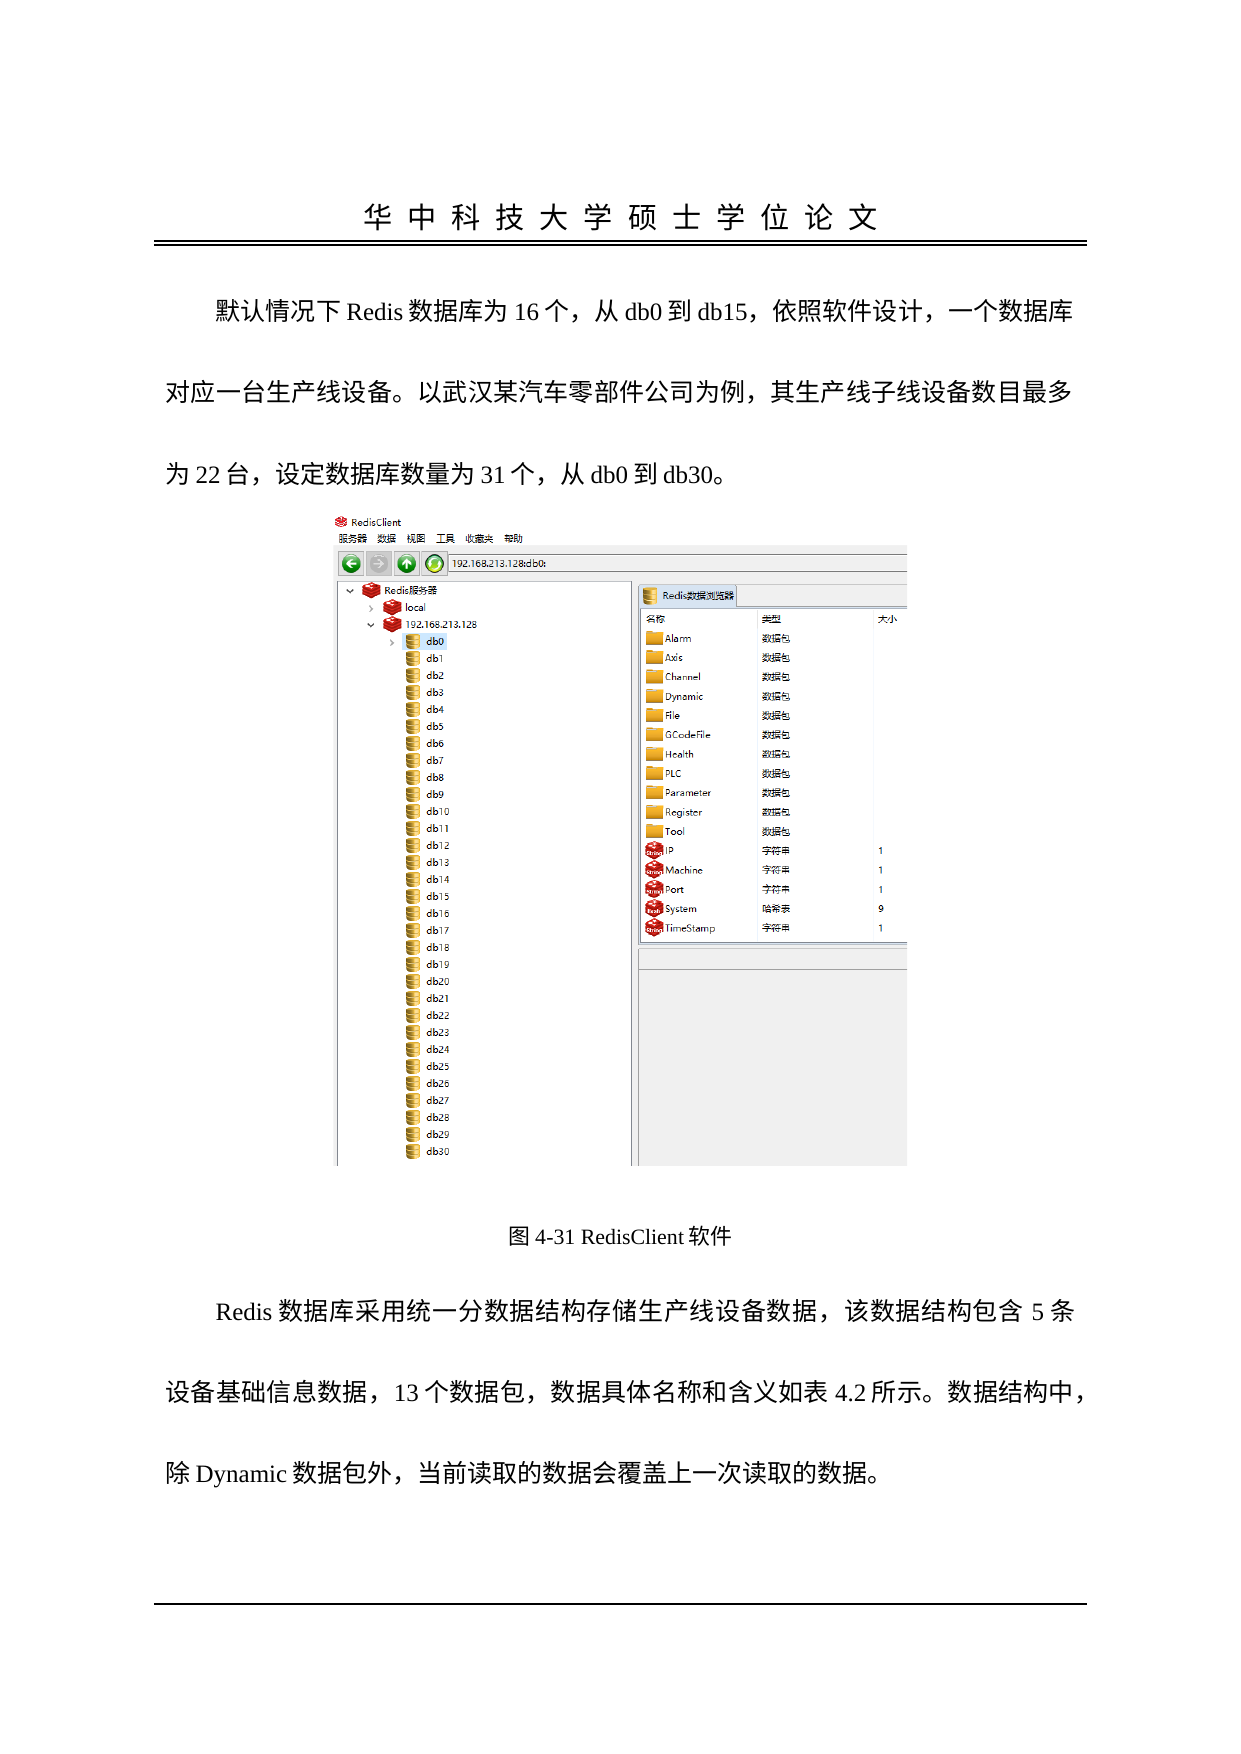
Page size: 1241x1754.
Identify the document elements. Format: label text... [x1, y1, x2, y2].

text 默认情况下Redis数据库为16个，从db0到db15，依照软件设计，一个数据库对应一台生产线设备。以武汉某汽车零部件公司为例，其生产线子线设备数目最多为22台，设定数据库数量为31个，从db0到db30。 [165, 277, 1075, 505]
text Redis数据库采用统一分数据结构存储生产线设备数据，该数据结构包含5条设备基础信息数据，13个数据包，数据具体名称和含义如表4.2所示。数据结构中，除Dynamic数据包外，当前读取的数据会覆盖上一次读取的数据。 [165, 1277, 1075, 1504]
picture [333, 513, 908, 1166]
